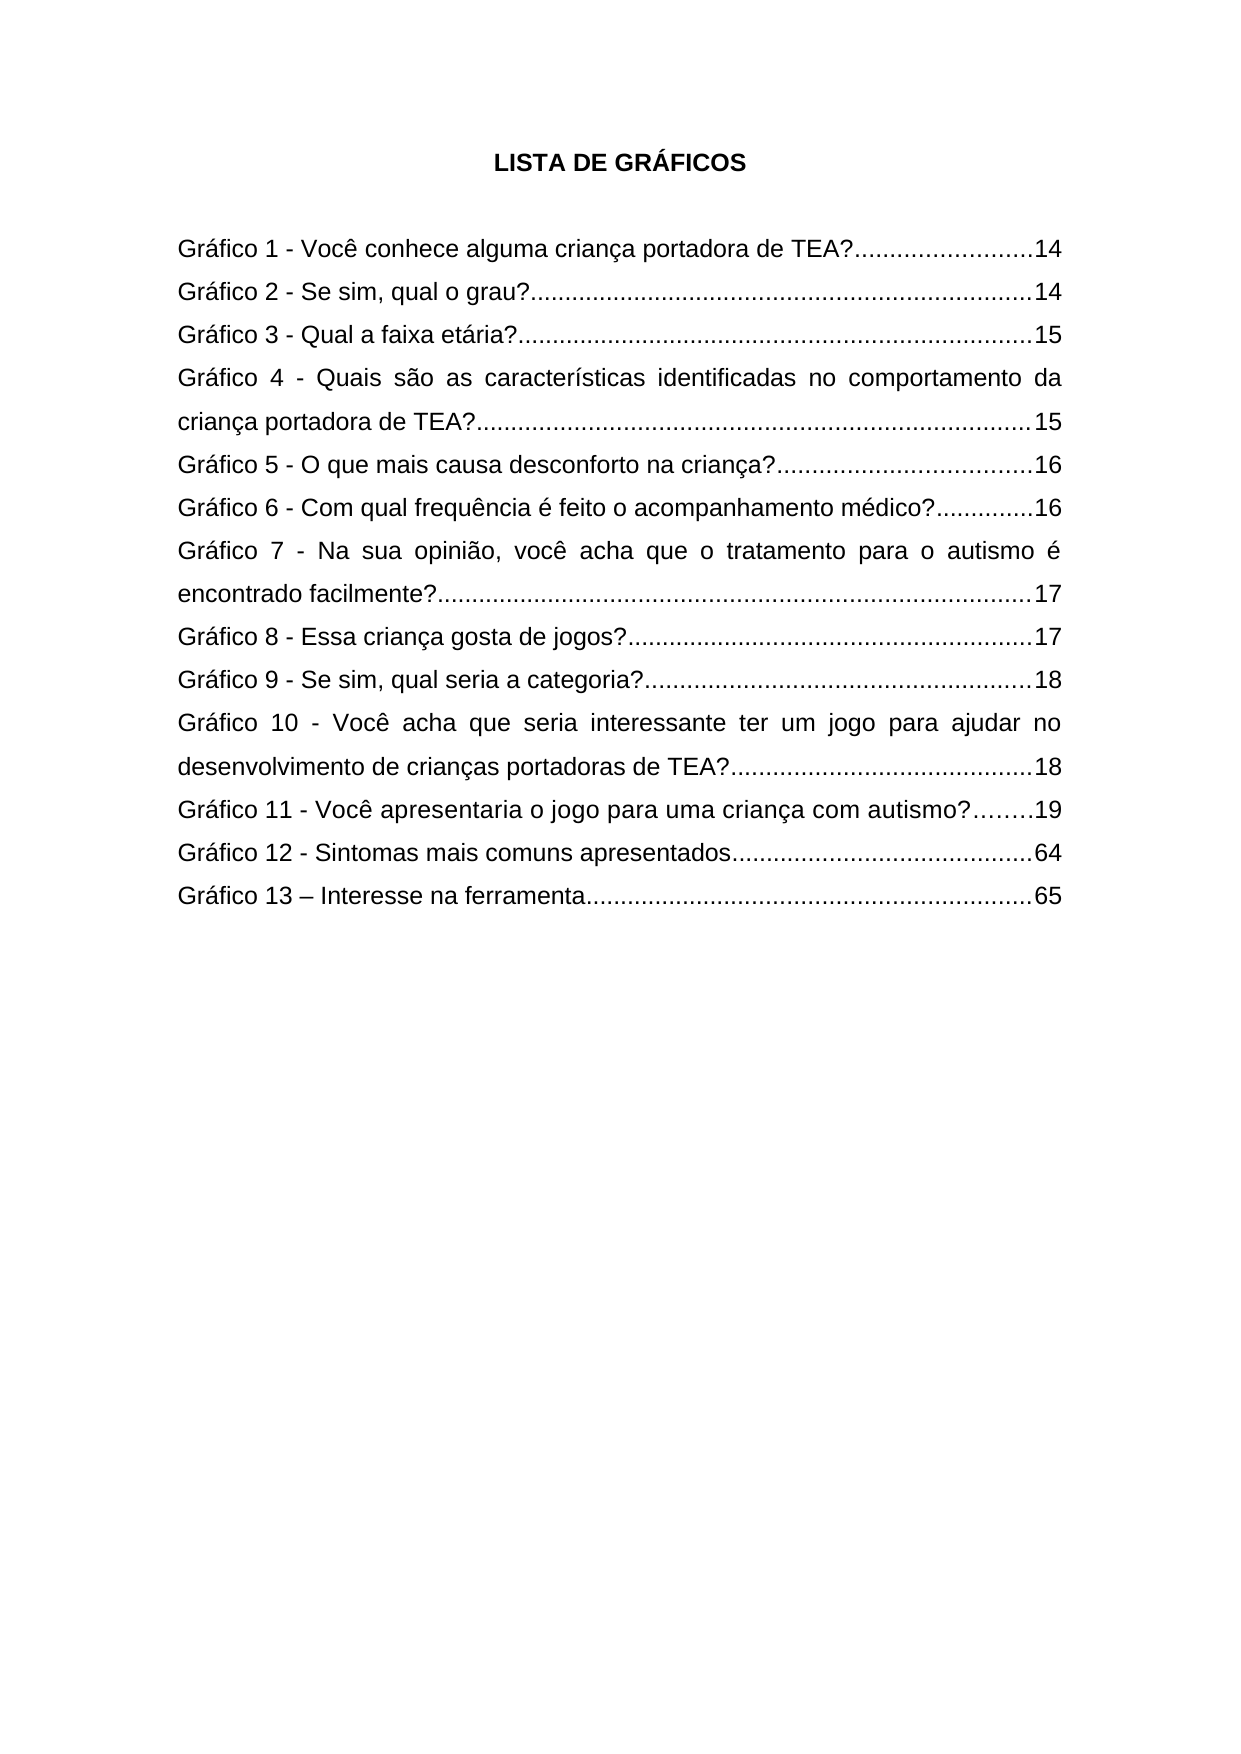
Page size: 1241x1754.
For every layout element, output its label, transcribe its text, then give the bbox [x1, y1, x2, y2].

text Gráfico 9 - Se sim, qual seria a categoria? 18 [177, 665, 1063, 694]
text Gráfico 5 - O que mais causa desconforto na criança? 16 [177, 449, 1063, 478]
text Gráfico 2 - Se sim, qual o grau? 14 [177, 277, 1063, 306]
text Gráfico 11 - Você apresentaria o jogo para uma criança com autismo? 19 [177, 794, 1063, 823]
text Gráfico 7 - Na sua opinião, você acha que o tratamento para o autismo é encontrado facilmente? 17 [177, 536, 1063, 608]
text Gráfico 8 - Essa criança gosta de jogos? 17 [177, 622, 1063, 651]
text Gráfico 12 - Sintomas mais comuns apresentados 64 [177, 838, 1063, 866]
text Gráfico 1 - Você conhece alguma criança portadora de TEA? 14 [177, 234, 1063, 263]
text Gráfico 3 - Qual a faixa etária? 15 [177, 320, 1063, 349]
text Gráfico 6 - Com qual frequência é feito o acompanhamento médico? 16 [177, 493, 1063, 521]
text LISTA DE GRÁFICOS [177, 148, 1063, 176]
text Gráfico 13 – Interesse na ferramenta 65 [177, 881, 1063, 909]
text Gráfico 10 - Você acha que seria interessante ter um jogo para ajudar no desenvolvimento de crianças portadoras de TEA? 18 [177, 708, 1063, 780]
text Gráfico 4 - Quais são as características identificadas no comportamento da criança portadora de TEA? 15 [177, 363, 1063, 435]
